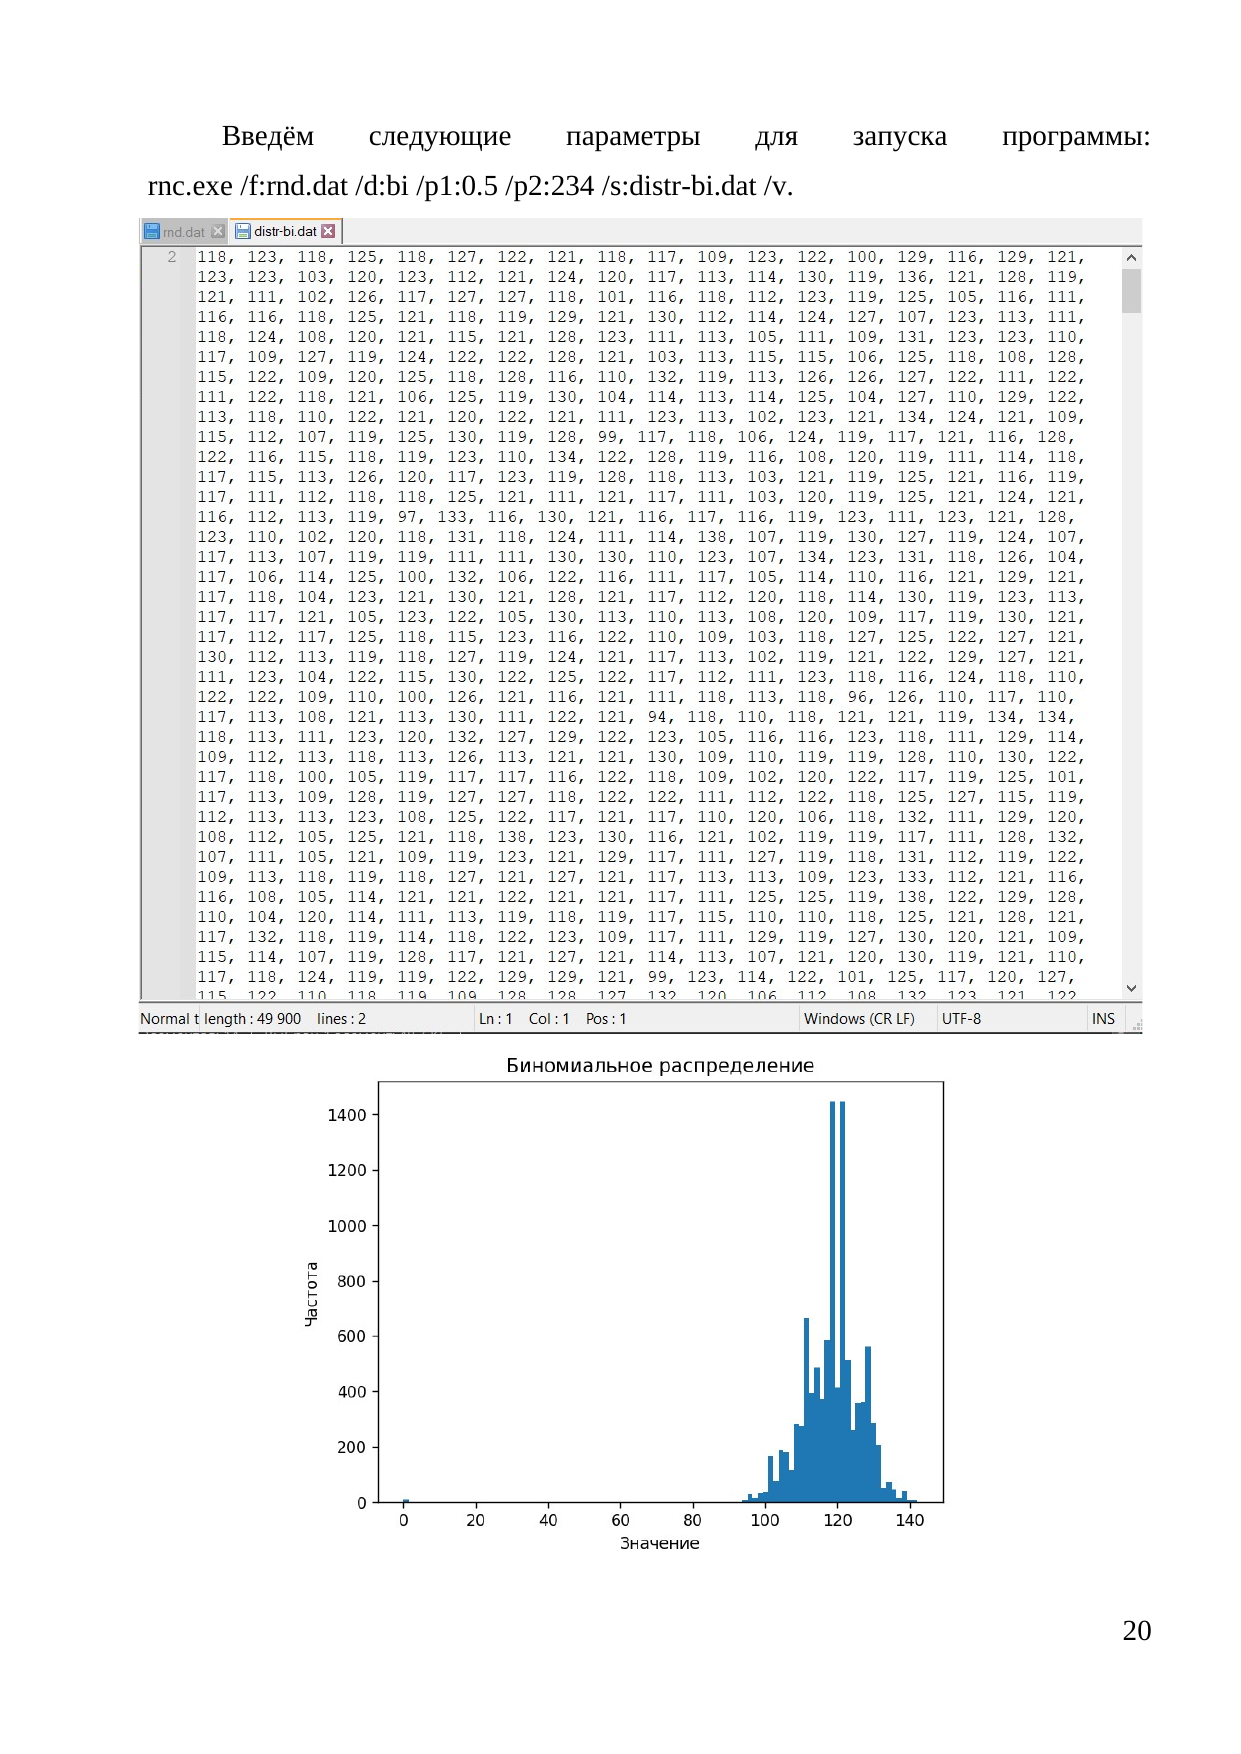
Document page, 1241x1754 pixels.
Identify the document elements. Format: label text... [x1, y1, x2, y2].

picture [138, 218, 1143, 1034]
picture [298, 1051, 957, 1561]
text Введём следующие параметры для запуска программы: rnc.exe /f:rnd.dat /d:bi /p1:0.5 /p2:234 /s:distr-bi.dat /v. [148, 118, 1152, 202]
